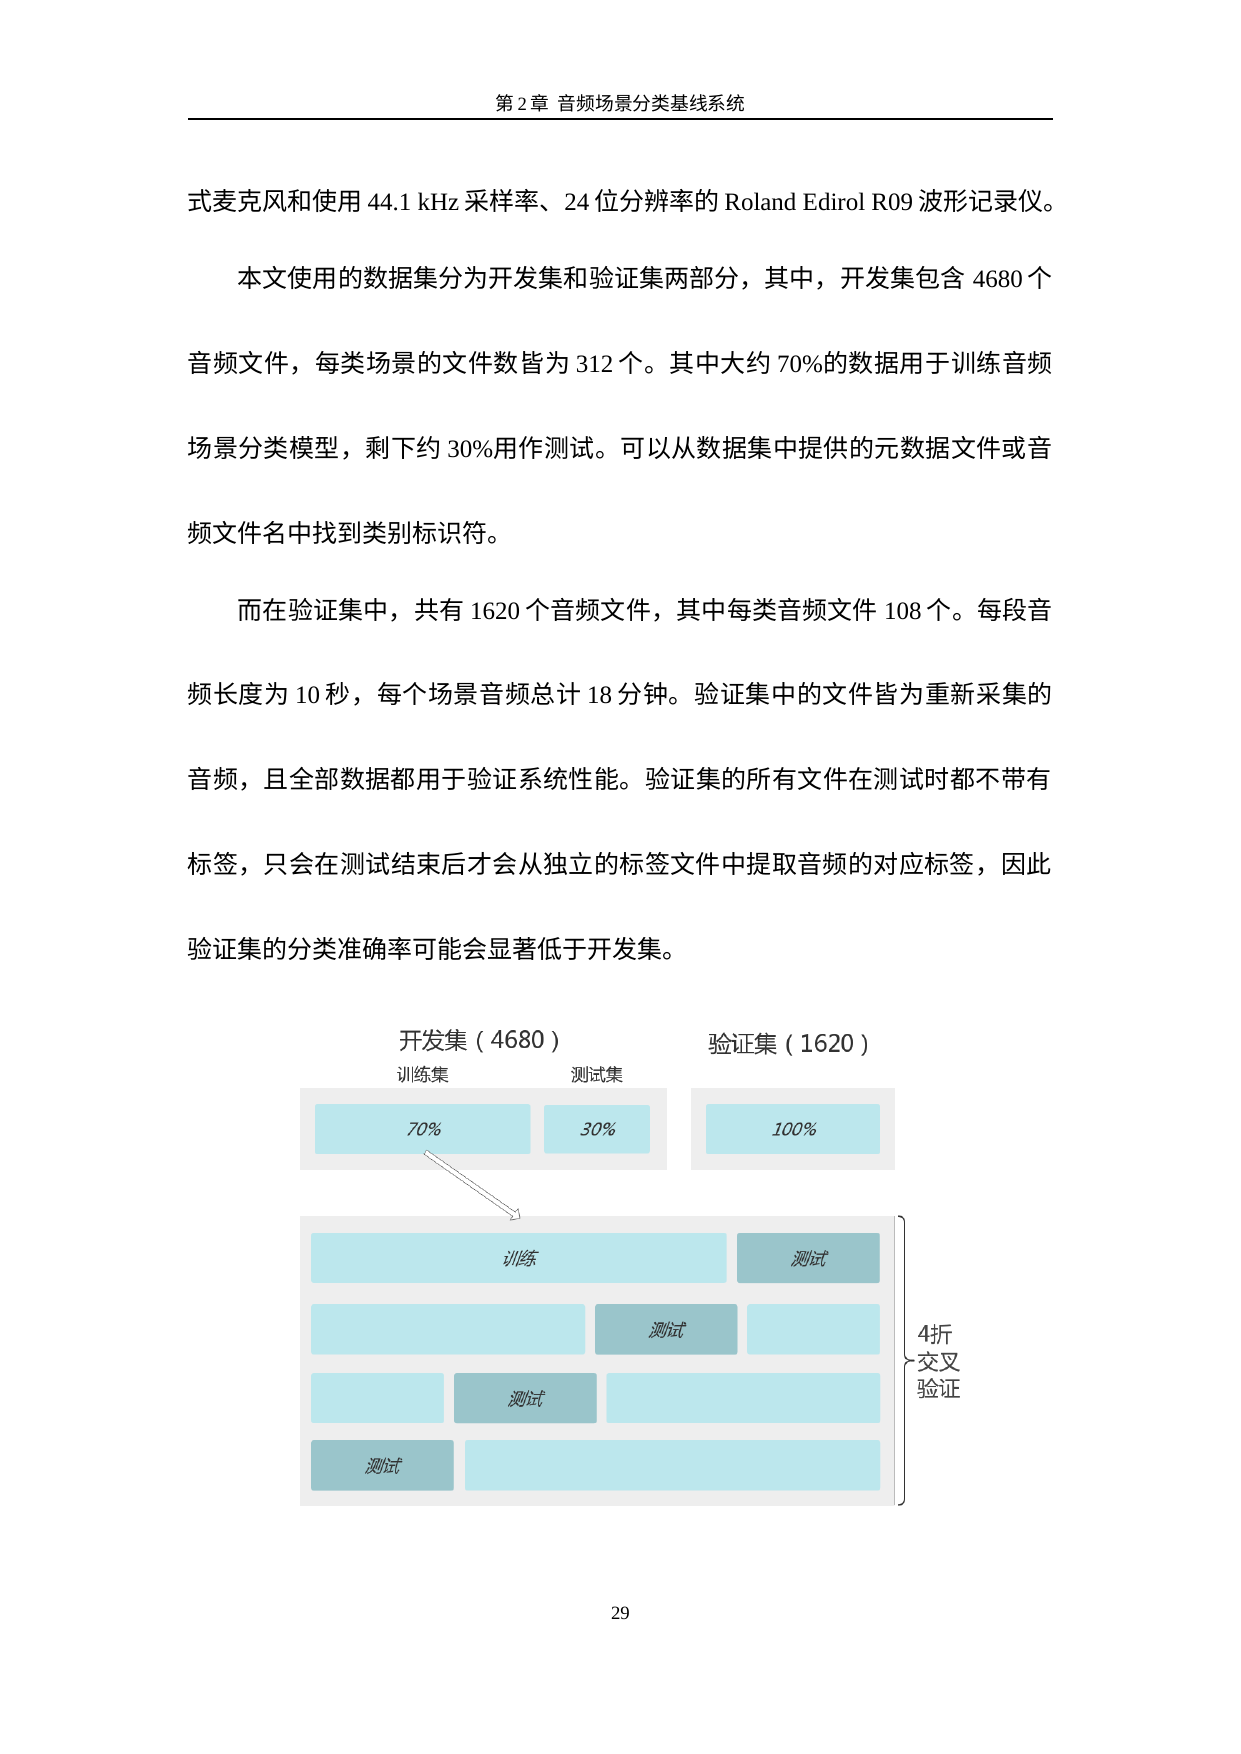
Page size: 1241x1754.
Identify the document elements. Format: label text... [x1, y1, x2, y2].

text 本文使用的数据集分为开发集和验证集两部分，其中，开发集包含4680个音频文件，每类场景的文件数皆为312个。其中大约70%的数据用于训练音频场景分类模型，剩下约30%用作测试。可以从数据集中提供的元数据文件或音频文件名中找到类别标识符。 [187, 243, 1053, 565]
text 而在验证集中，共有1620个音频文件，其中每类音频文件108个。每段音频长度为10秒，每个场景音频总计18分钟。验证集中的文件皆为重新采集的音频，且全部数据都用于验证系统性能。验证集的所有文件在测试时都不带有标签，只会在测试结束后才会从独立的标签文件中提取音频的对应标签，因此验证集的分类准确率可能会显著低于开发集。 [187, 574, 1053, 982]
picture [265, 1015, 976, 1524]
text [187, 166, 1053, 233]
